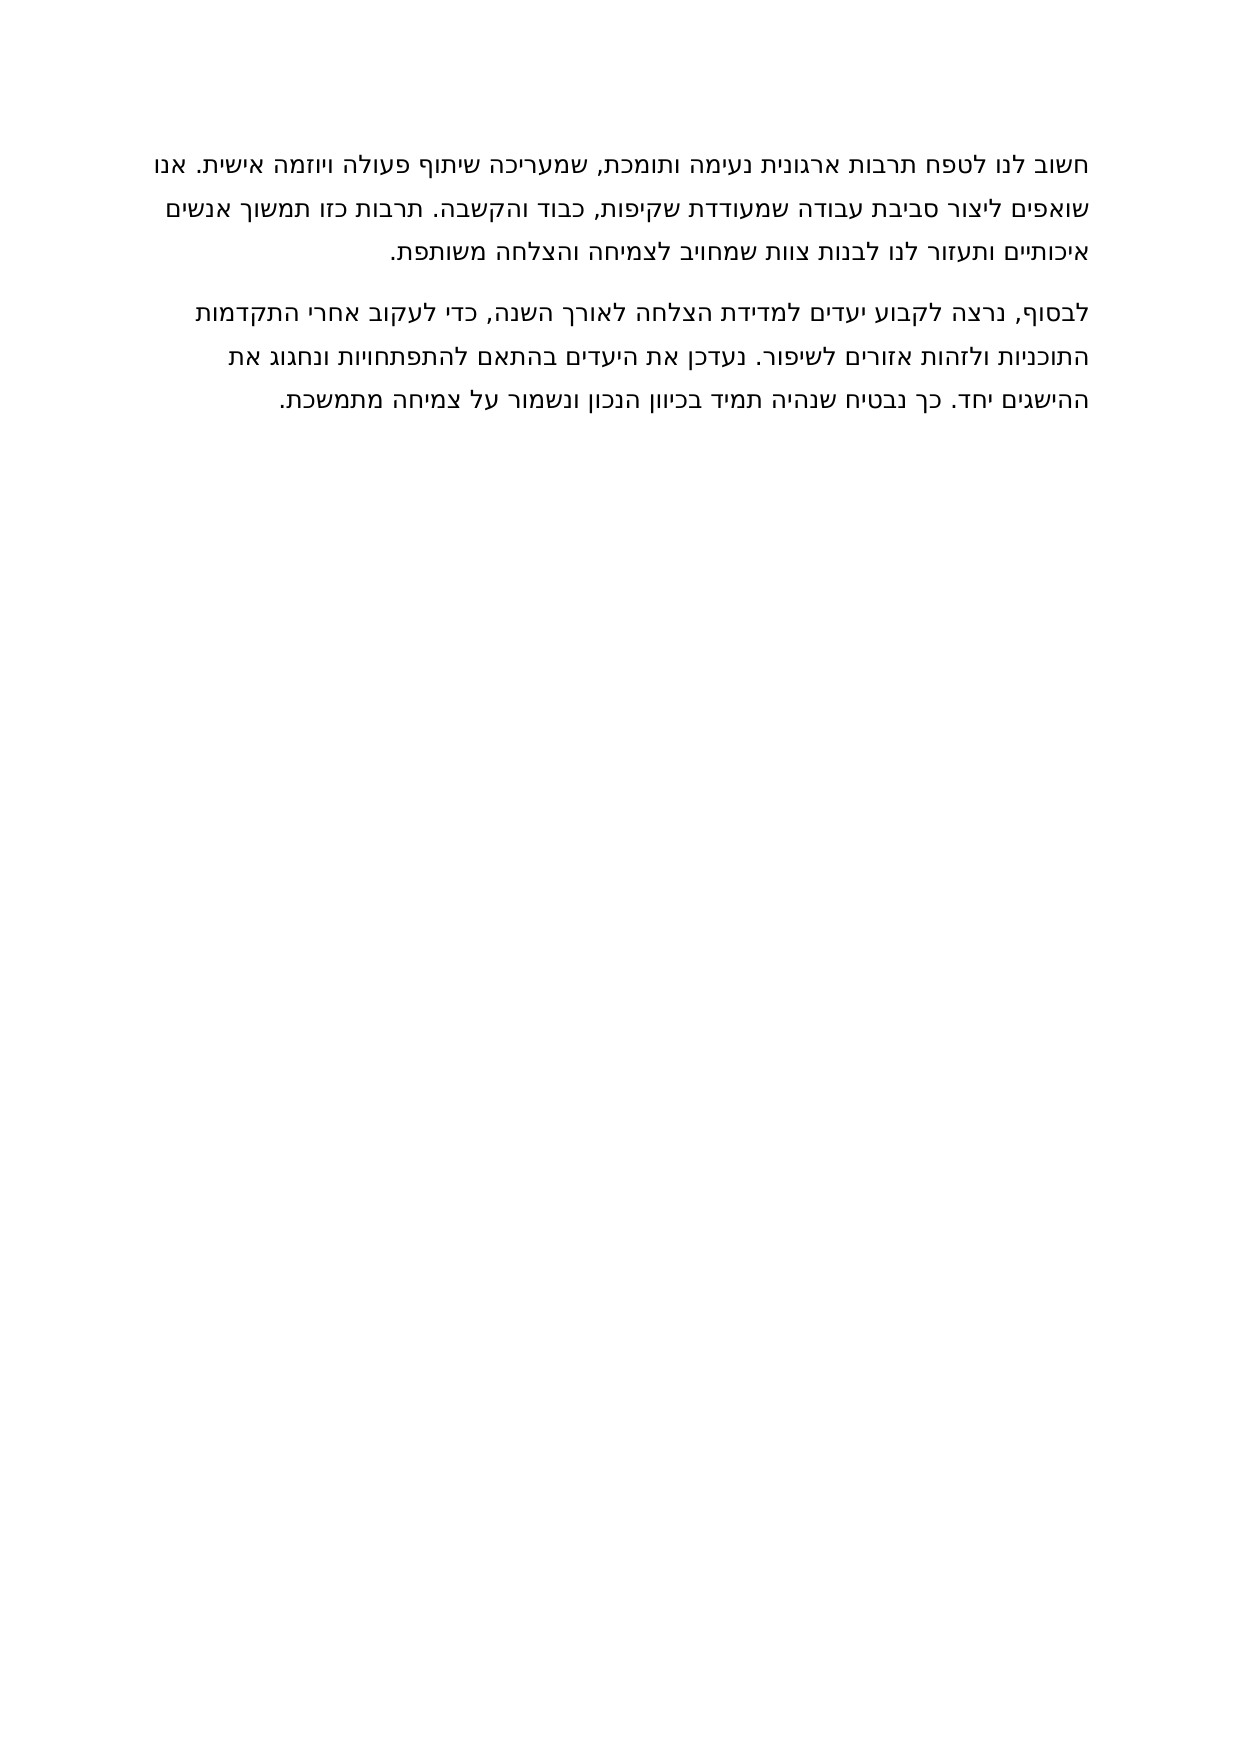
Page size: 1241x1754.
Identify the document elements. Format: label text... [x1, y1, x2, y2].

text חשוב לנו לטפח תרבות ארגונית נעימה ותומכת, שמעריכה שיתוף פעולה ויוזמה אישית. אנו שואפים ליצור סביבת עבודה שמעודדת שקיפות, כבוד והקשבה. תרבות כזו תמשוך אנשים איכותיים ותעזור לנו לבנות צוות שמחויב לצמיחה והצלחה משותפת. [150, 150, 1090, 267]
text לבסוף, נרצה לקבוע יעדים למדידת הצלחה לאורך השנה, כדי לעקוב אחרי התקדמות התוכניות ולזהות אזורים לשיפור. נעדכן את היעדים בהתאם להתפתחויות ונחגוג את ההישגים יחד. כך נבטיח שנהיה תמיד בכיוון הנכון ונשמור על צמיחה מתמשכת. [150, 298, 1090, 414]
